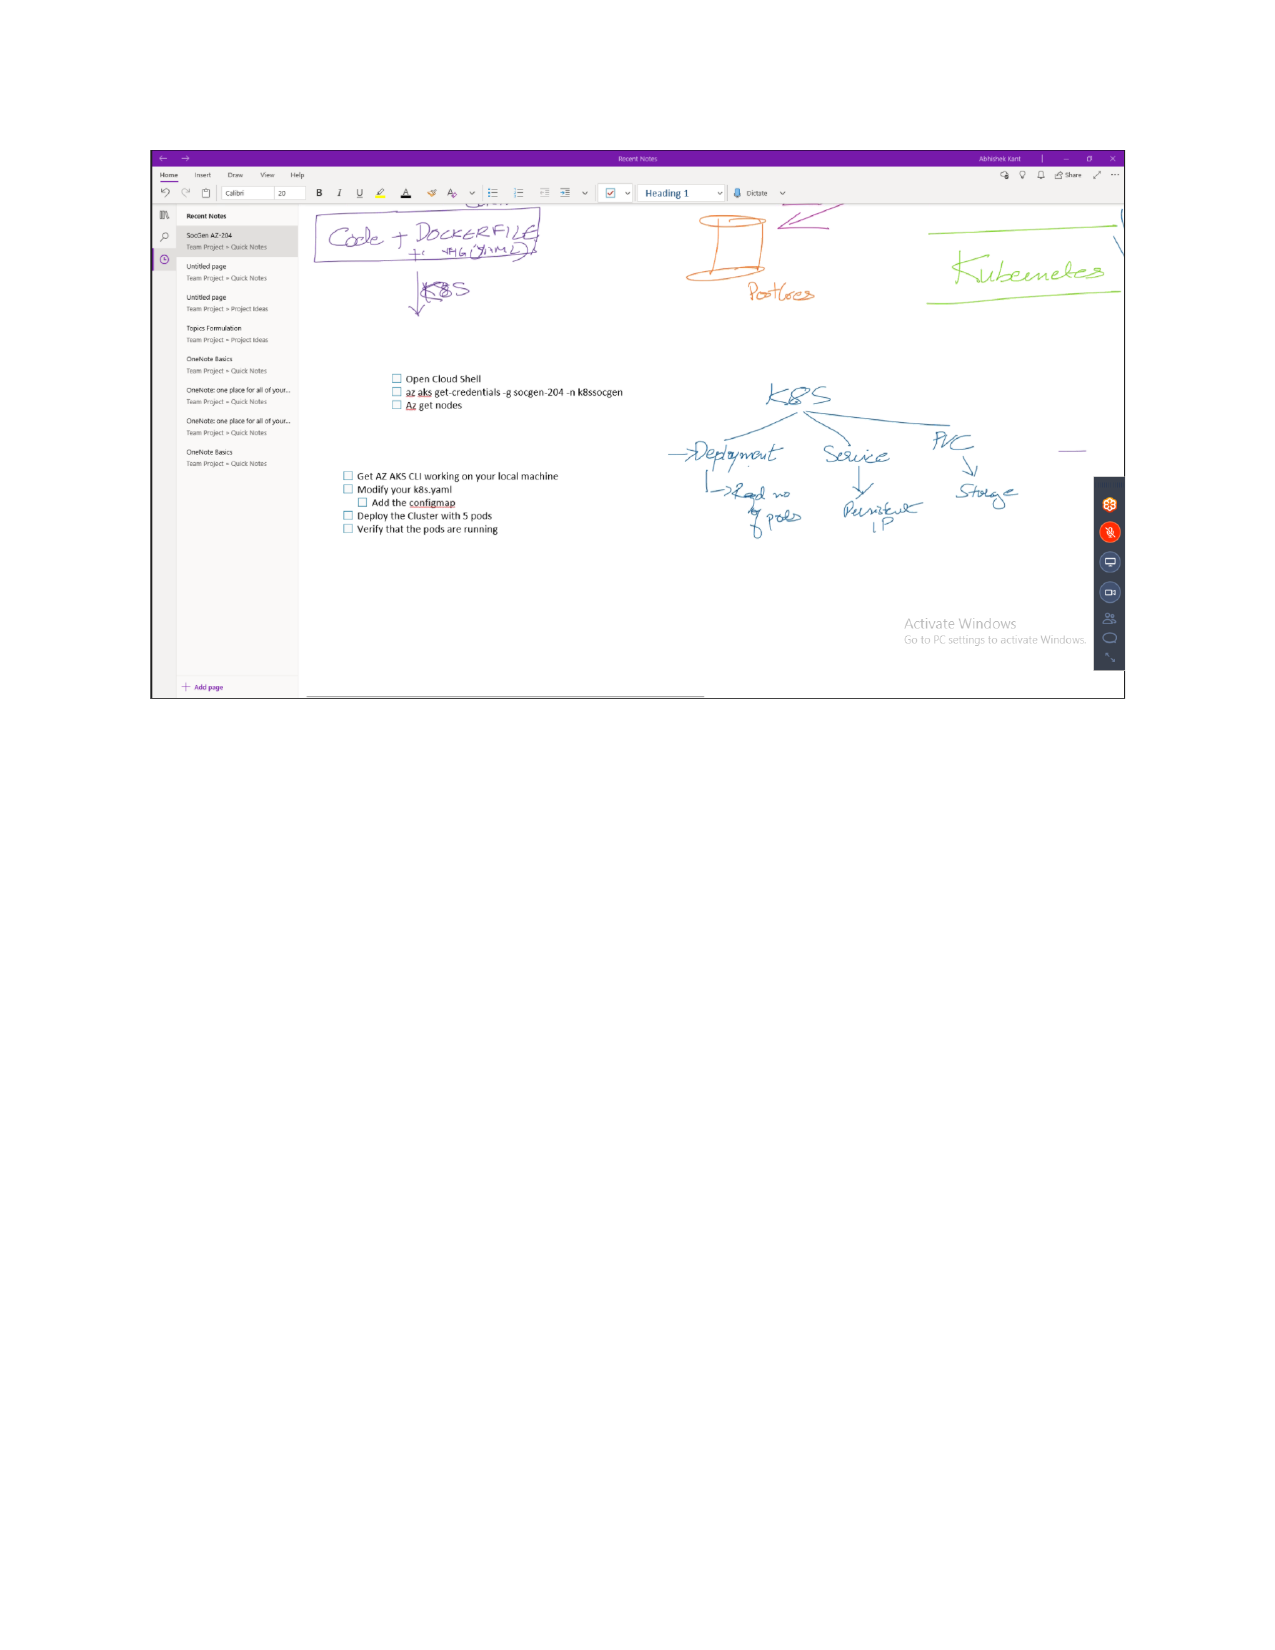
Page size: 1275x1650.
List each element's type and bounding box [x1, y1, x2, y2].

picture [150, 150, 1125, 699]
